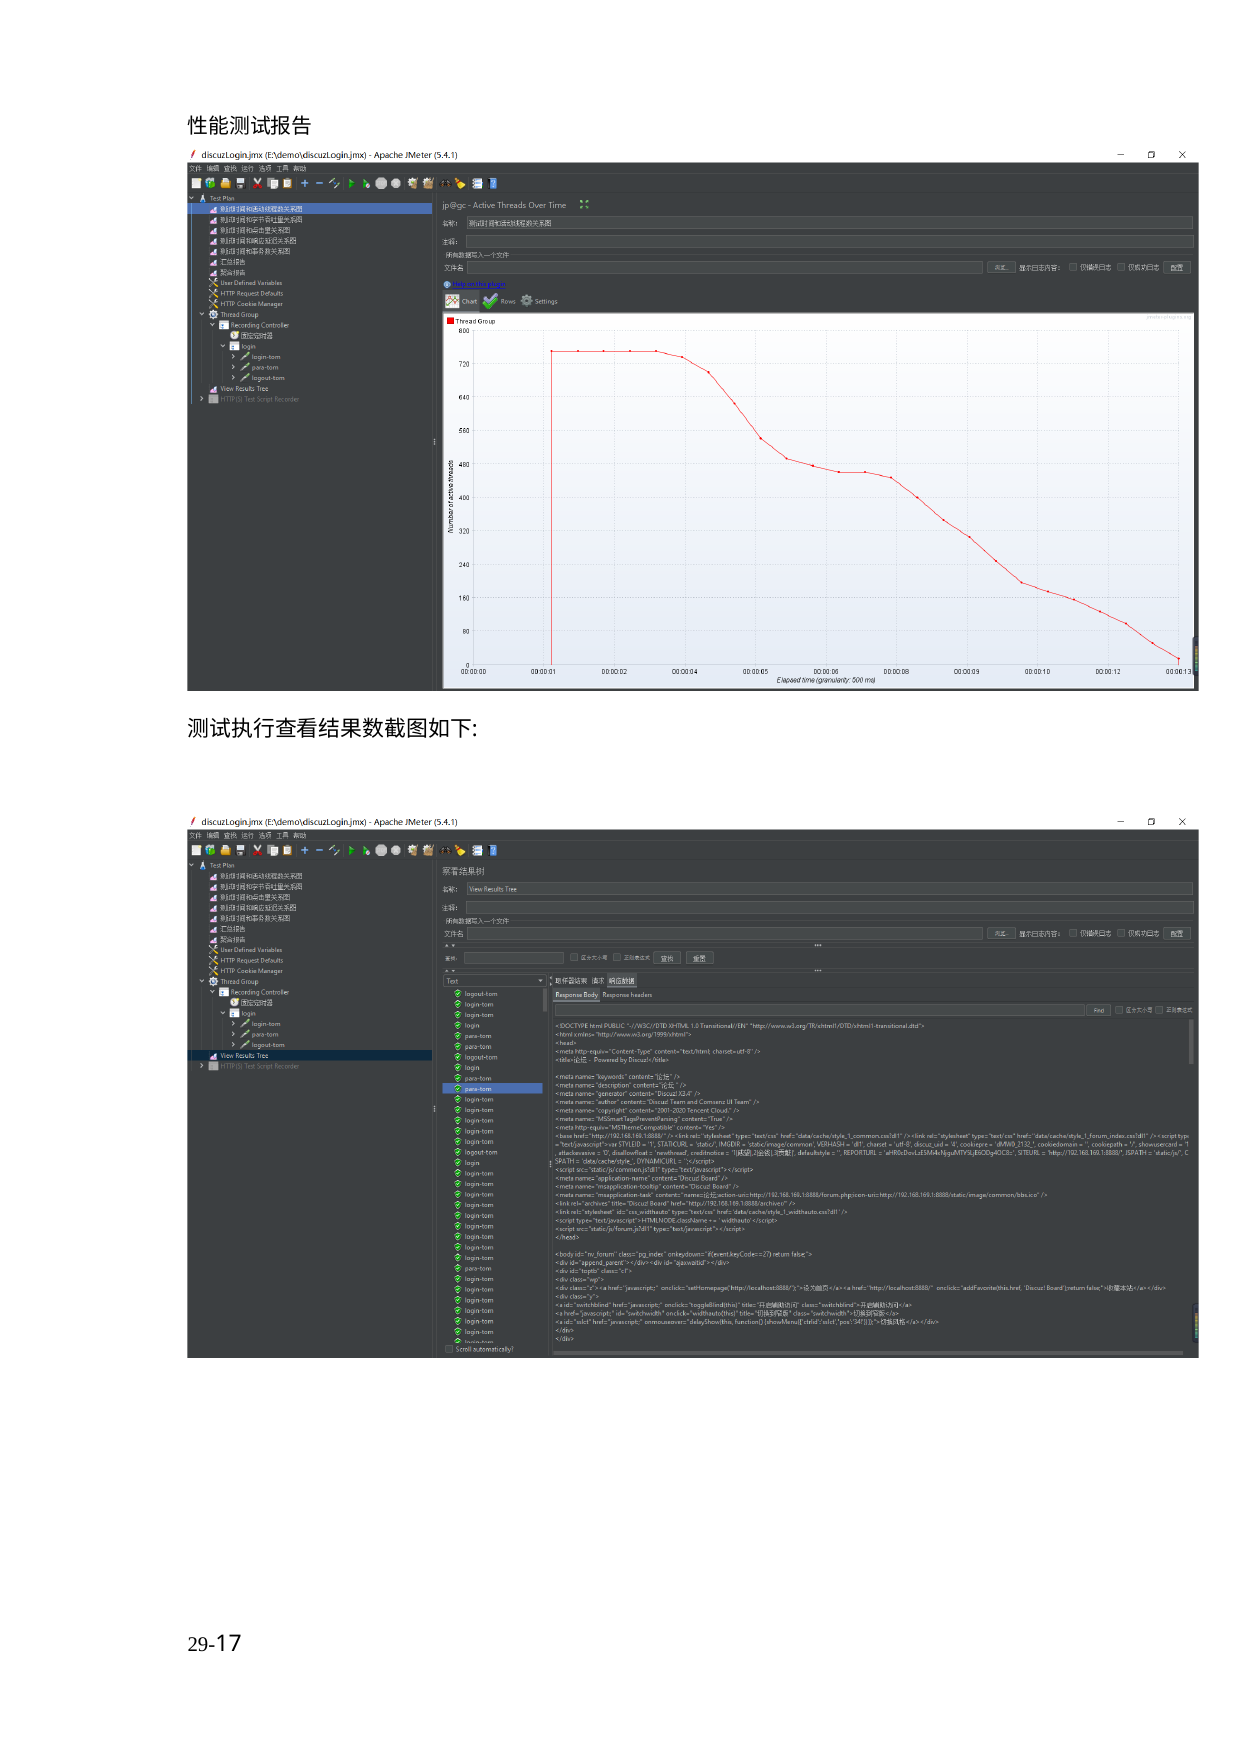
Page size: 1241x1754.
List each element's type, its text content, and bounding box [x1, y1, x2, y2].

text 测试执行查看结果数截图如下: [187, 711, 1142, 743]
picture [187, 147, 1199, 691]
picture [187, 815, 1199, 1358]
